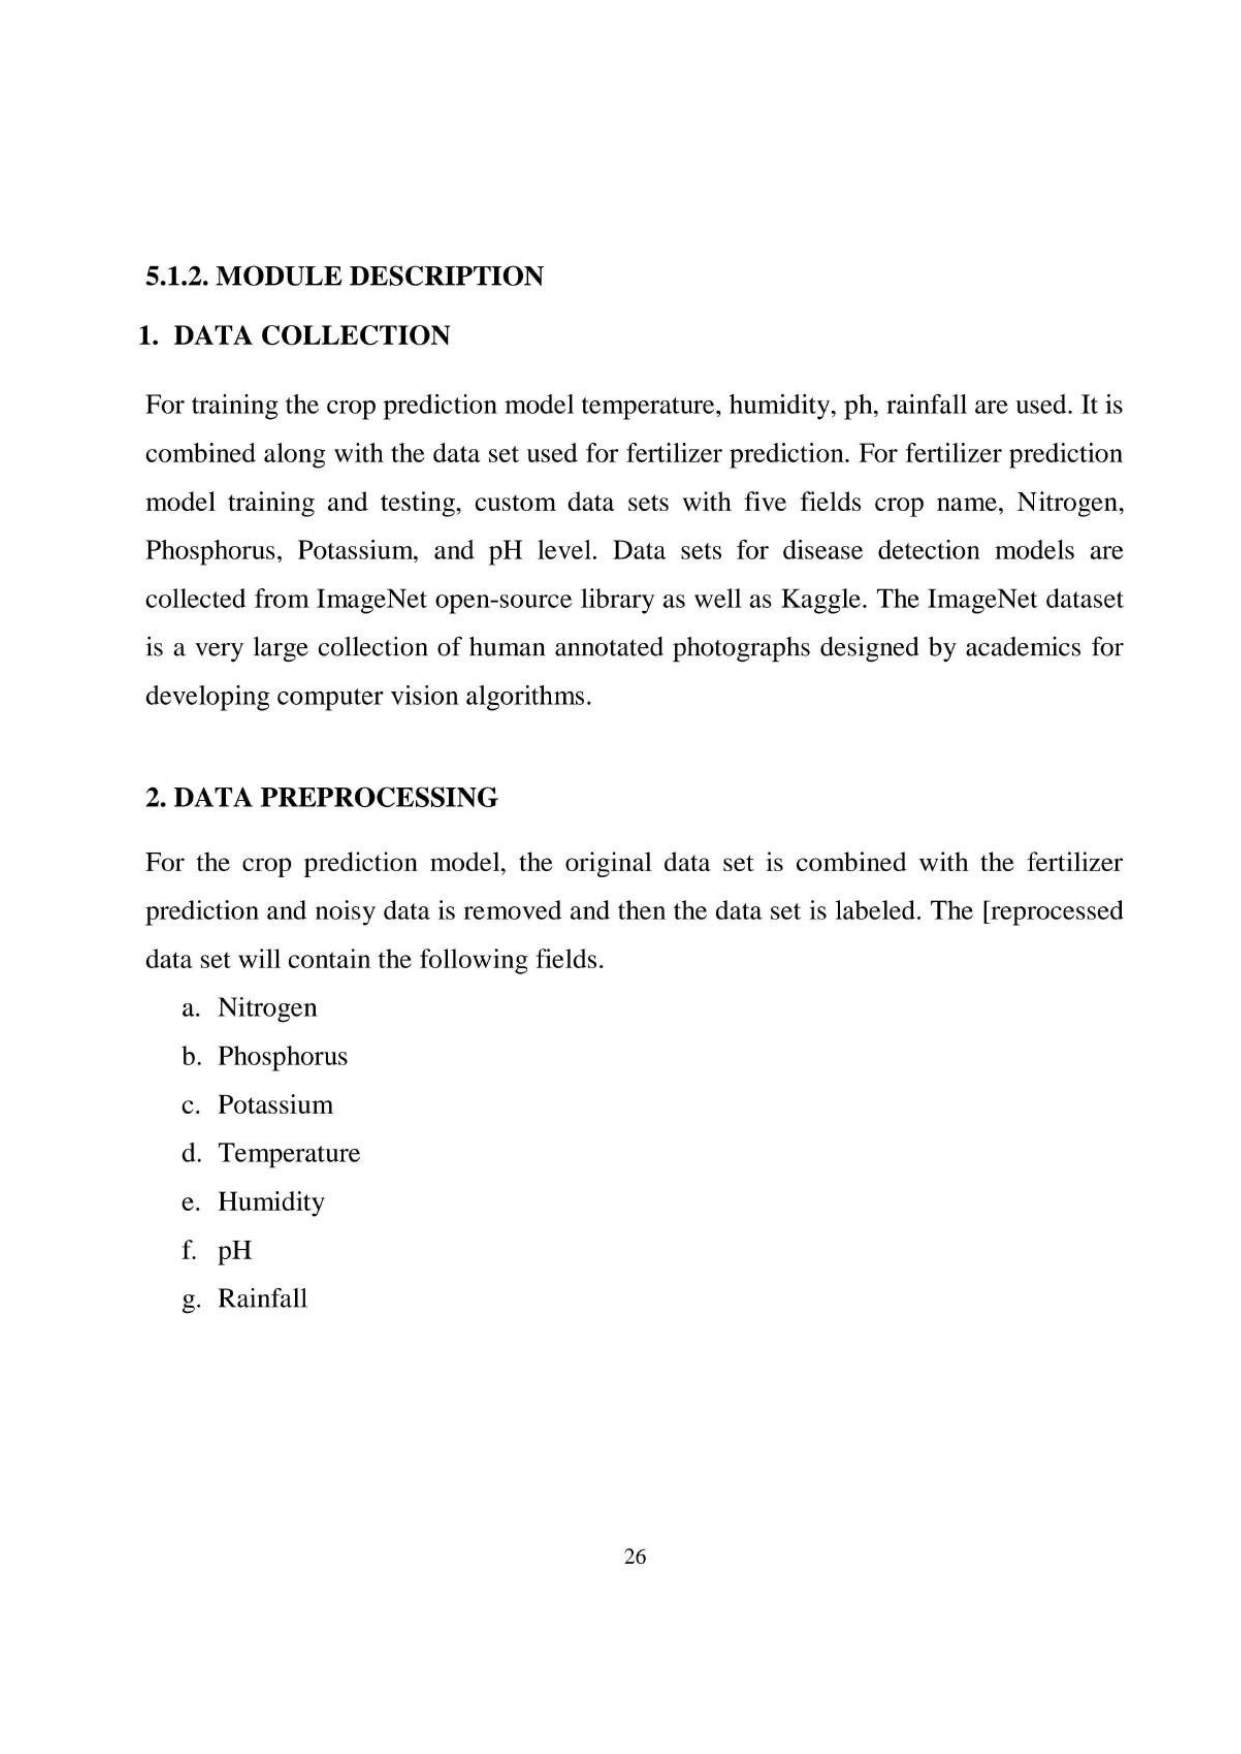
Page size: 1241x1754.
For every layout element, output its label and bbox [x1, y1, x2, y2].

picture [133, 258, 1129, 1571]
